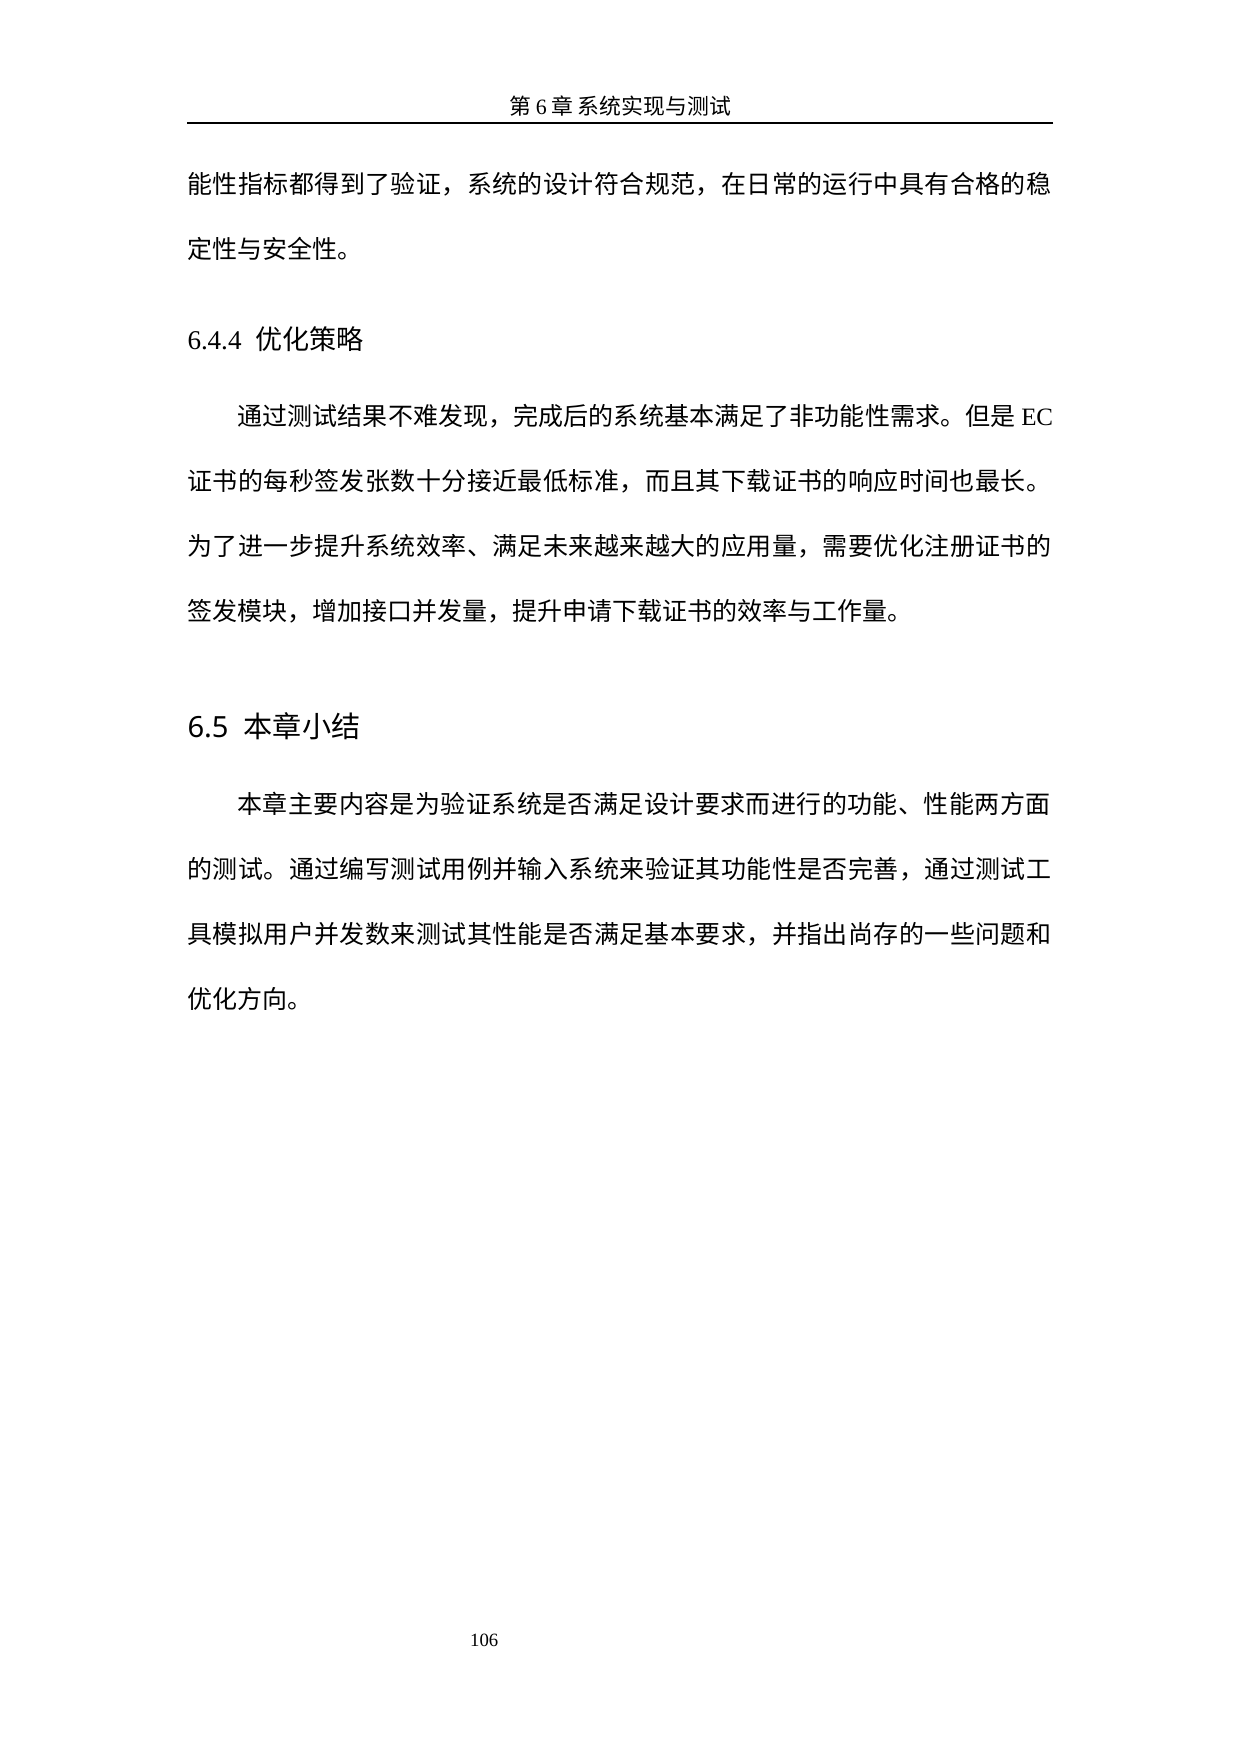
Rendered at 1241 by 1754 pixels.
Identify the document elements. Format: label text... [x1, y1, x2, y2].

text 本章主要内容是为验证系统是否满足设计要求而进行的功能、性能两方面的测试。通过编写测试用例并输入系统来验证其功能性是否完善，通过测试工具模拟用户并发数来测试其性能是否满足基本要求，并指出尚存的一些问题和优化方向。 [187, 770, 1053, 1030]
text 通过测试结果不难发现，完成后的系统基本满足了非功能性需求。但是EC证书的每秒签发张数十分接近最低标准，而且其下载证书的响应时间也最长。为了进一步提升系统效率、满足未来越来越大的应用量，需要优化注册证书的签发模块，增加接口并发量，提升申请下载证书的效率与工作量。 [187, 382, 1053, 642]
text 6.5 本章小结 [187, 692, 1053, 757]
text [187, 150, 1053, 280]
text 6.4.4 优化策略 [187, 305, 1053, 370]
